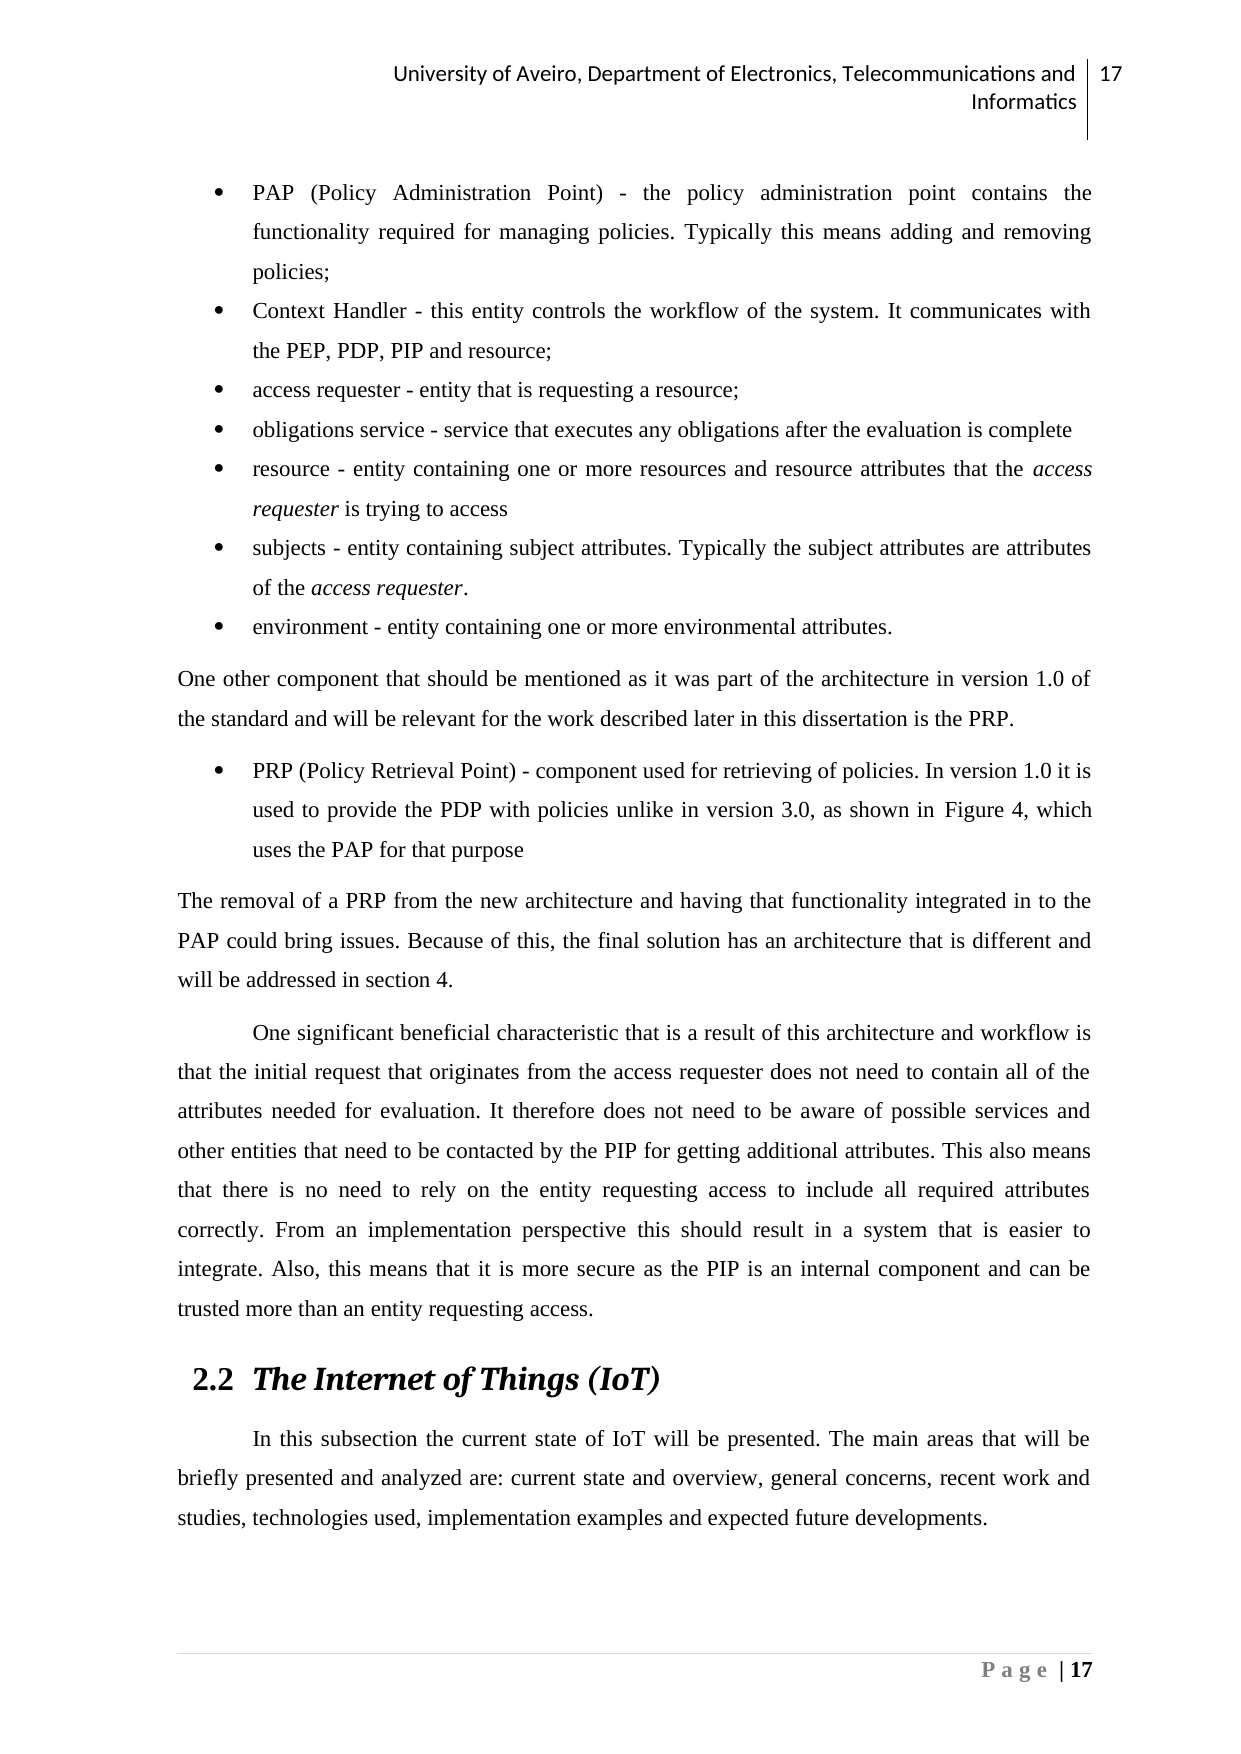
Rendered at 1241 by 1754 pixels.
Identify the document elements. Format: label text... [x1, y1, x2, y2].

list PAP (Policy Administration Point) - the policy administration point contains the functionality required for managing policies. Typically this means adding and removing policies; [215, 179, 1092, 284]
text One other component that should be mentioned as it was part of the architecture in version 1.0 of the standard and will be relevant for the work described later in this dissertation is the PRP. [177, 665, 1092, 731]
text The removal of a PRP from the new architecture and having that functionality integrated in to the PAP could bring issues. Because of this, the final solution has an architecture that is different and will be addressed in section 4. [177, 888, 1092, 993]
text In this subsection the current state of IoT will be presented. The main areas that will be briefly presented and analyzed are: current state and overview, general concerns, recent work and studies, technologies used, implementation examples and expected future developments. [177, 1425, 1092, 1530]
subtitle The Internet of Things (IoT) [192, 1359, 1092, 1399]
text One significant beneficial characteristic that is a result of this architecture and workflow is that the initial request that originates from the access requester does not need to contain all of the attributes needed for evaluation. It therefore does not need to be aware of possible services and other entities that need to be contacted by the PIP for getting additional attributes. This also means that there is no need to rely on the entity requesting access to include all required attributes correctly. From an implementation perspective this should result in a system that is easier to integrate. Also, this means that it is more secure as the PIP is an internal component and can be trusted more than an entity requesting access. [177, 1018, 1092, 1321]
list access requester - entity that is requesting a resource; [215, 376, 1092, 403]
list resource - entity containing one or more resources and resource attributes that the access requester is trying to access [215, 455, 1092, 521]
list obligations service - service that executes any obligations after the evaluation is complete [215, 416, 1092, 442]
list PRP (Policy Retrieval Point) - component used for retrieving of policies. In version 1.0 it is used to provide the PDP with policies unlike in version 3.0, as shown in Figure 4, which uses the PAP for that purpose [215, 757, 1092, 862]
list subjects - entity containing subject attributes. Typically the subject attributes are attributes of the access requester. [215, 534, 1092, 600]
list Context Handler - this entity controls the workflow of the system. It communicates with the PEP, PDP, PIP and resource; [215, 297, 1092, 363]
list environment - entity containing one or more environmental attributes. [215, 613, 1092, 639]
